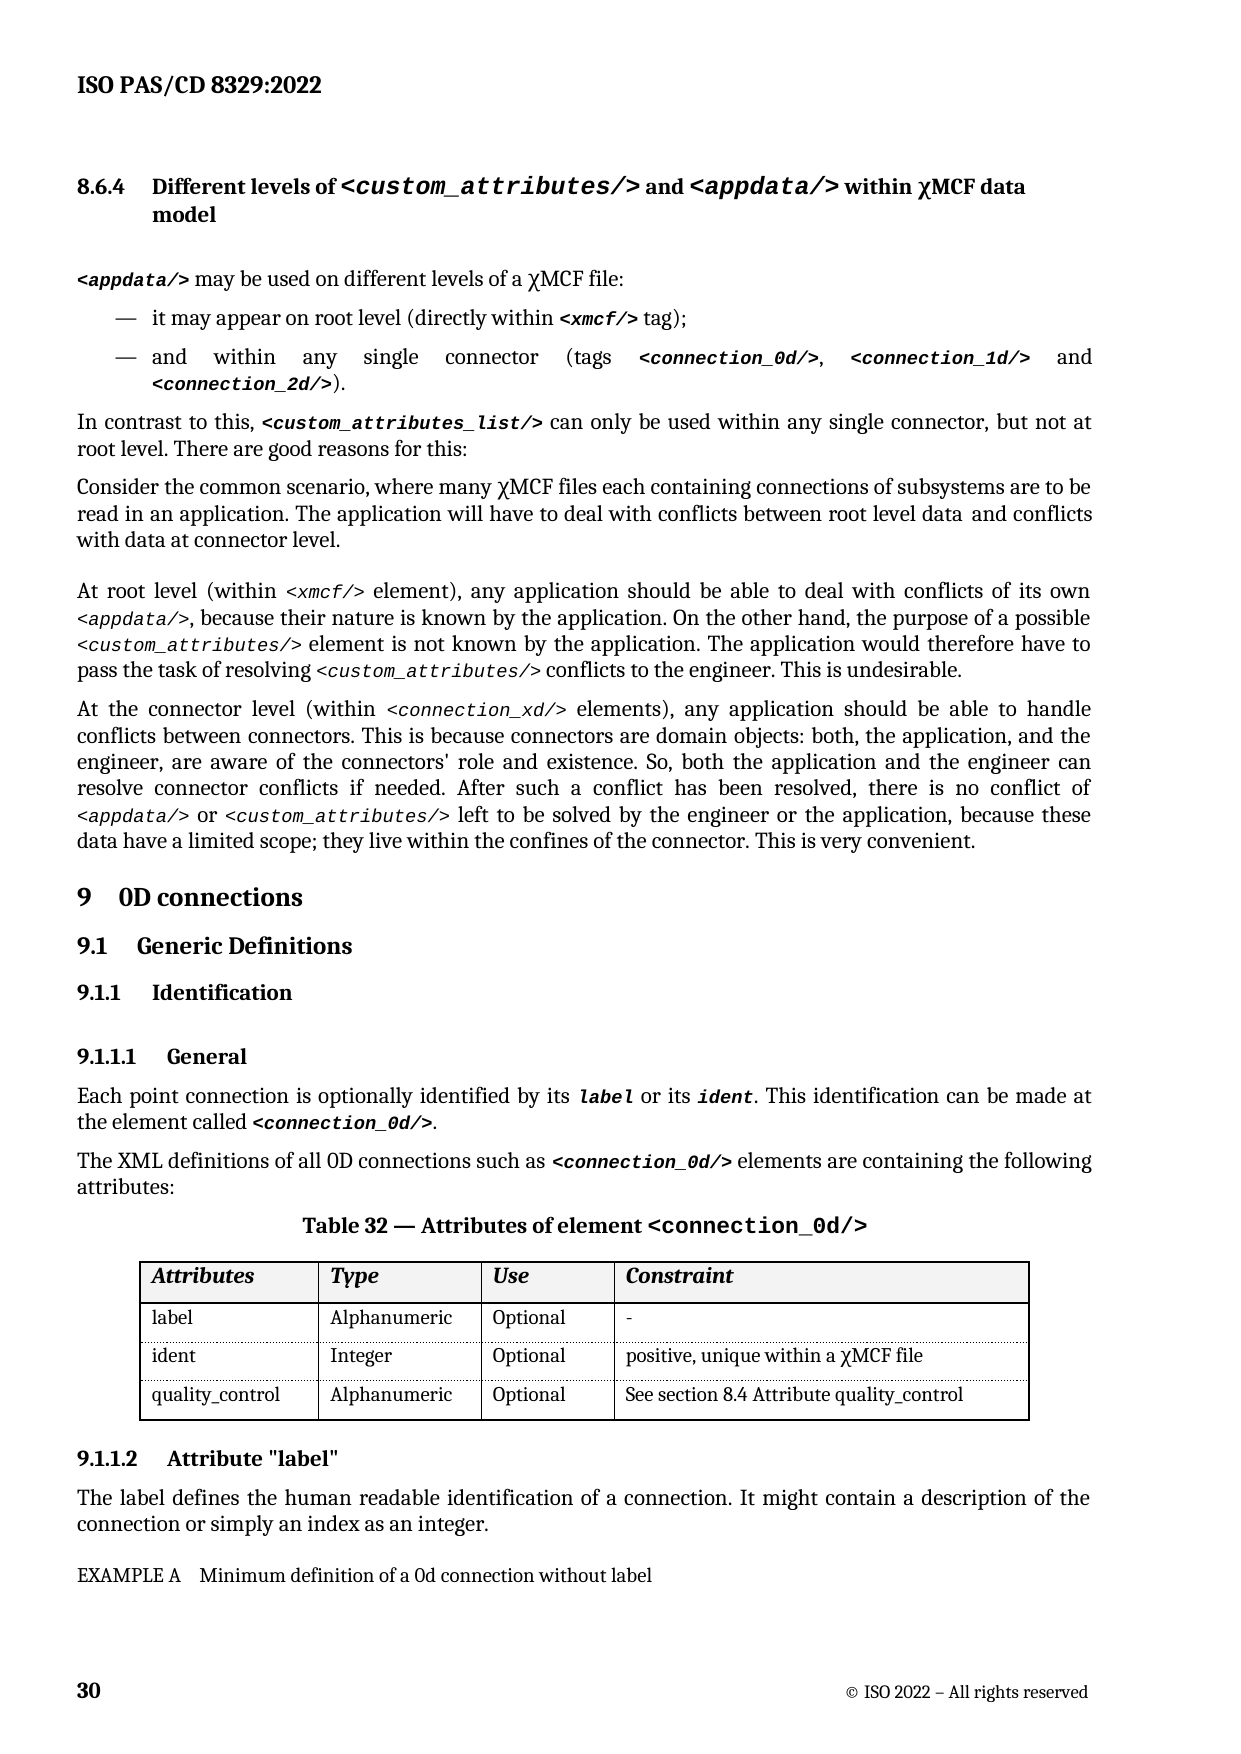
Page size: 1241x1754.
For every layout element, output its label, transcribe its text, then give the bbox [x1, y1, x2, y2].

subtitle Identification [77, 980, 1092, 1006]
text At the connector level (within <connection_xd/> elements), any application should be able to handle conflicts between connectors. This is because connectors are domain objects: both, the application, and the engineer, are aware of the connectors' role and existence. So, both the application and the engineer can resolve connector conflicts if needed. After such a conflict has been resolved, there is no conflict of <appdata/> or <custom_attributes/> left to be solved by the engineer or the application, because these data have a limited scope; they live within the confines of the connector. This is very convenient. [77, 696, 1092, 854]
text At root level (within <xmcf/> element), any application should be able to deal with conflicts of its own <appdata/>, because their nature is known by the application. On the other hand, the purpose of a possible <custom_attributes/> element is not known by the application. The application would therefore have to pass the task of resolving <custom_attributes/> conflicts to the engineer. This is undesirable. [77, 578, 1092, 684]
text Consider the common scenario, where many χMCF files each containing connections of subsystems are to be read in an application. The application will have to deal with conflicts between root level data, connection group level data and conflicts with data at connector level. [77, 474, 1092, 553]
list it may appear on root level (directly within <xmcf/> tag); [114, 305, 1092, 331]
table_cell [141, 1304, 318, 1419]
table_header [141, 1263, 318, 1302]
subtitle Different levels of <custom_attributes/> and <appdata/> within χMCF data model [77, 174, 1092, 228]
text In contrast to this, <custom_attributes_list/> can only be used within any single connector, but not at root level. There are good reasons for this: [77, 409, 1092, 462]
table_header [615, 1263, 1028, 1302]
subtitle Attribute "label" [77, 1446, 1092, 1472]
text EXAMPLE A Minimum definition of a 0d connection without label [77, 1562, 1092, 1587]
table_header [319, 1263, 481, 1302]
text <appdata/> may be used on different levels of a χMCF file: [77, 266, 1092, 292]
text The label defines the human readable identification of a connection. It might contain a description of the connection or simply an index as an integer. [77, 1485, 1092, 1537]
text Each point connection is optionally identified by its label or its ident. This identification can be made at the element called <connection_0d/>. [77, 1082, 1092, 1135]
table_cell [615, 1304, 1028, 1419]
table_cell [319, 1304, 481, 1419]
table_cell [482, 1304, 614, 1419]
subtitle Generic Definitions [77, 932, 1092, 961]
text The XML definitions of all 0D connections such as <connection_0d/> elements are containing the following attributes: [77, 1148, 1092, 1200]
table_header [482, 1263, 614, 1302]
list and within any single connector (tags <connection_0d/>, <connection_1d/> and <connection_2d/>). [114, 344, 1092, 396]
text Table 32 — Attributes of element <connection_0d/> [77, 1213, 1092, 1240]
subtitle 0D connections [77, 882, 1092, 913]
subtitle General [77, 1044, 1092, 1070]
